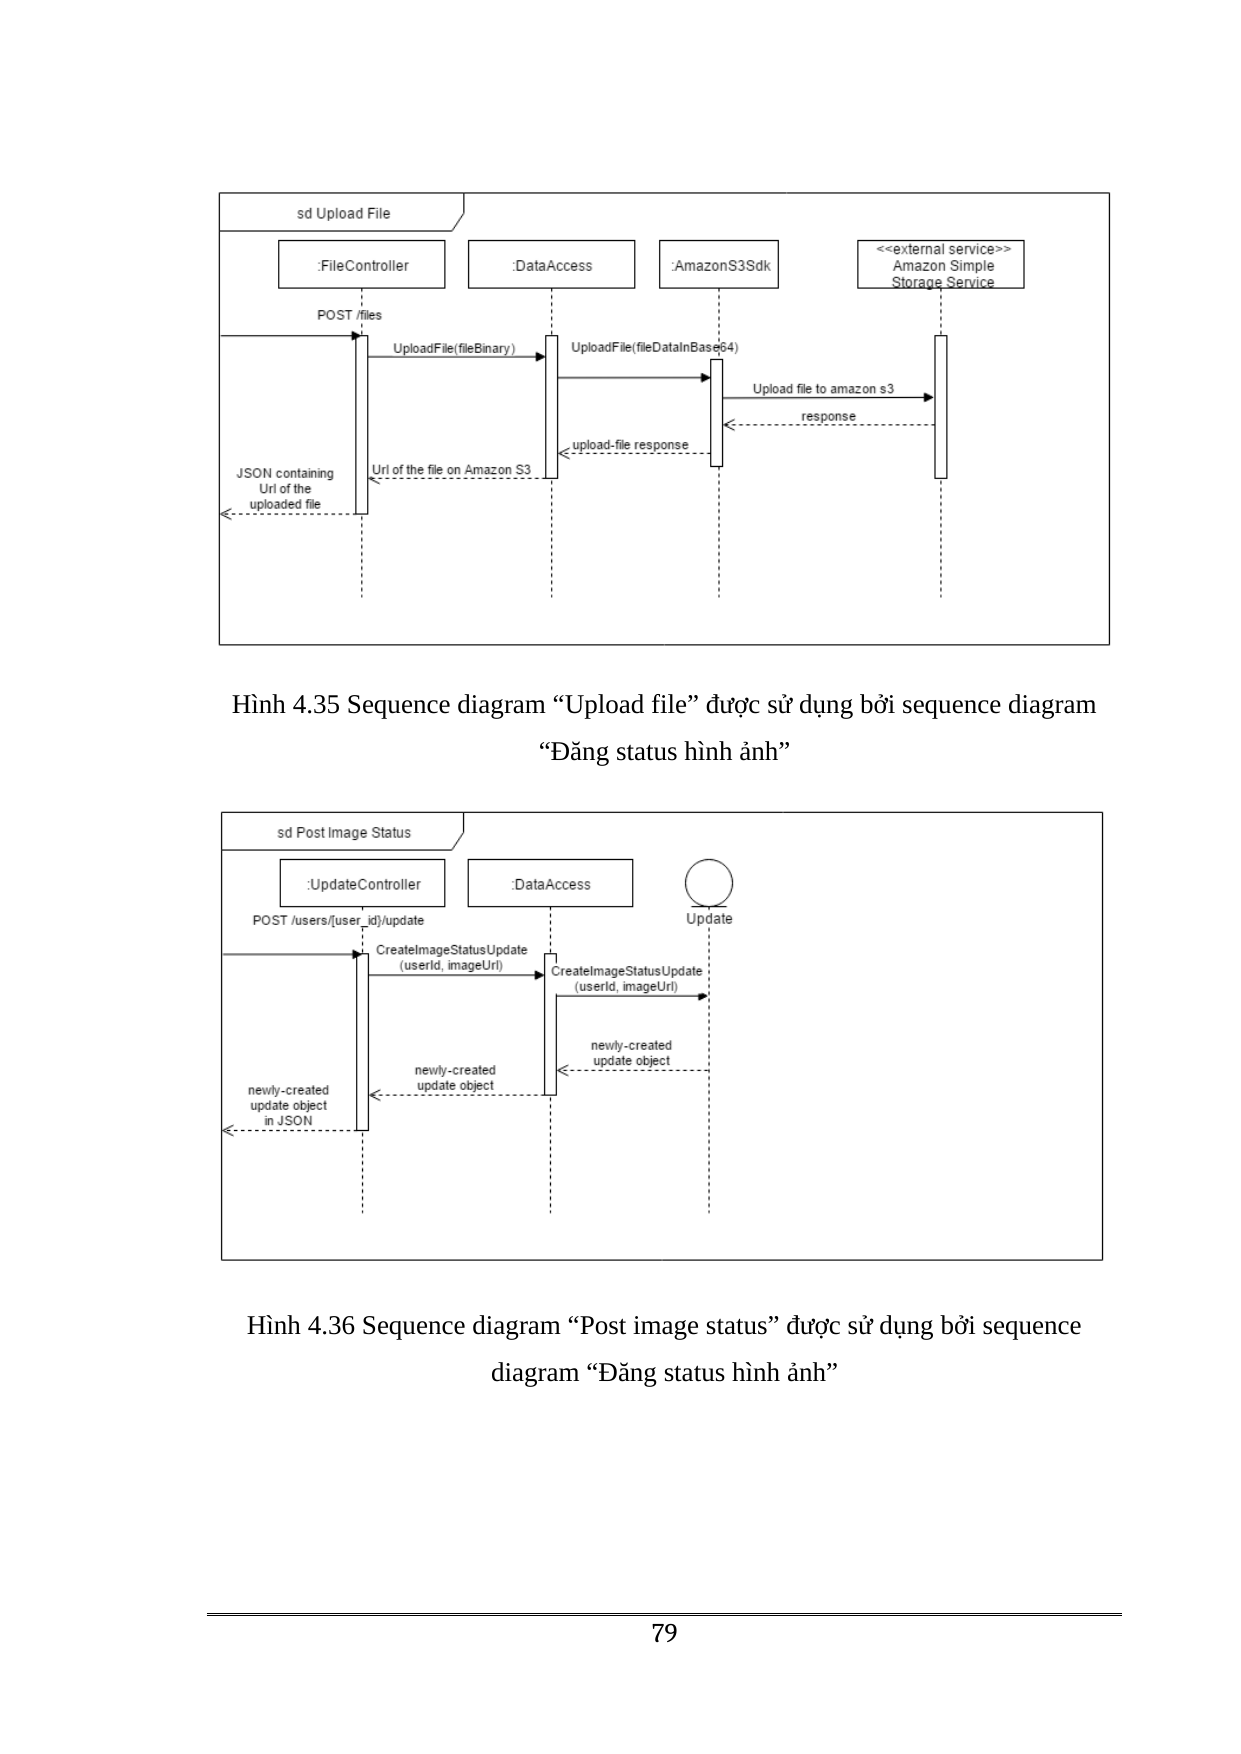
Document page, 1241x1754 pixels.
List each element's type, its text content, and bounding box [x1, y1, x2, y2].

picture [207, 177, 1122, 661]
picture [207, 793, 1122, 1282]
